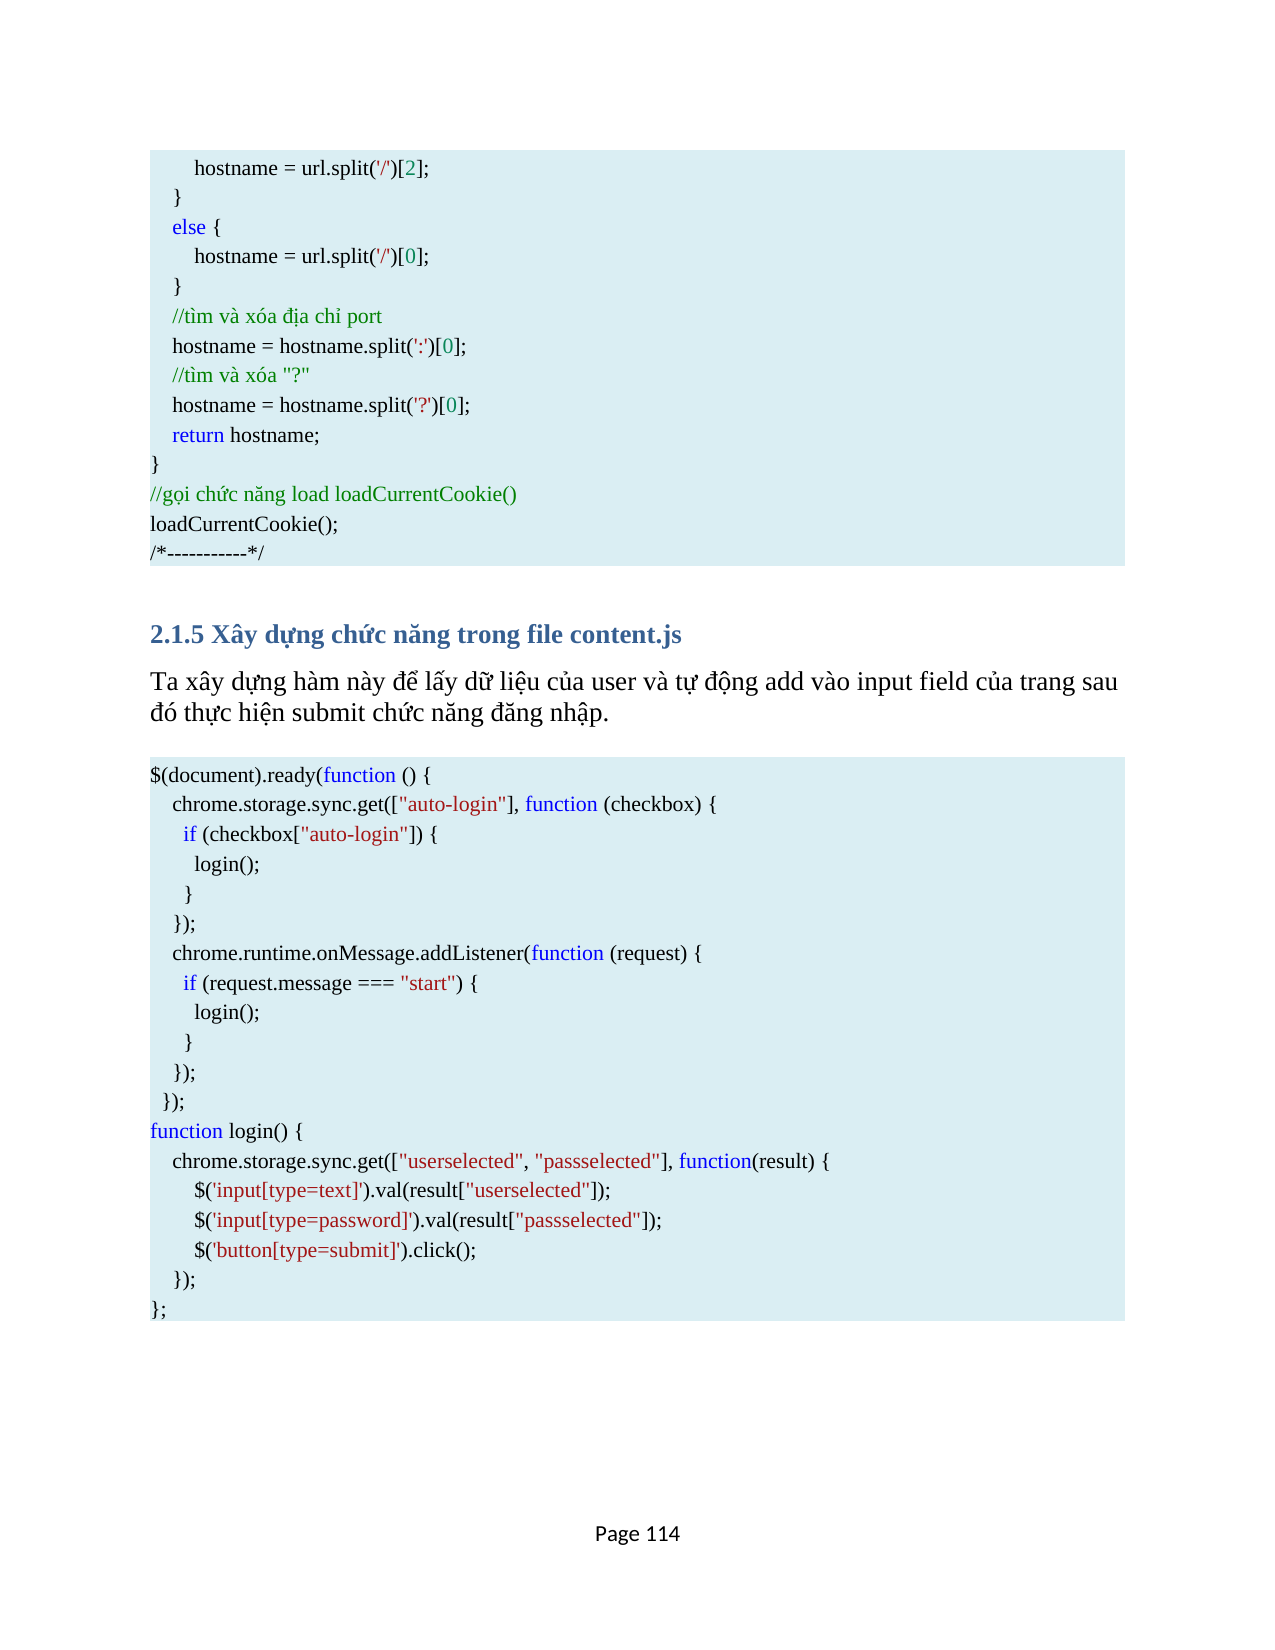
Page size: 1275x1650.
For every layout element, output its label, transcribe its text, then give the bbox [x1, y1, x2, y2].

text chrome.runtime.onMessage.addListener(function (request) { [150, 935, 1125, 965]
text chrome.storage.sync.get(["userselected", "passselected"], function(result) { [150, 1143, 1125, 1173]
text else { [150, 209, 1125, 239]
text $('input[type=password]').val(result["passselected"]); [150, 1203, 1125, 1232]
text /*-----------*/ [150, 536, 1125, 566]
text } [150, 447, 1125, 477]
text }); [150, 1262, 1125, 1292]
text hostname = url.split('/')[0]; [150, 239, 1125, 269]
text loadCurrentCookie(); [150, 506, 1125, 536]
text }); [150, 1054, 1125, 1084]
text return hostname; [150, 417, 1125, 447]
text }); [150, 1084, 1125, 1113]
text login(); [150, 846, 1125, 876]
text } [150, 1024, 1125, 1054]
text chrome.storage.sync.get(["auto-login"], function (checkbox) { [150, 787, 1125, 817]
text if (checkbox["auto-login"]) { [150, 817, 1125, 846]
text hostname = hostname.split(':')[0]; [150, 328, 1125, 358]
text hostname = hostname.split('?')[0]; [150, 387, 1125, 417]
text $('button[type=submit]').click(); [150, 1232, 1125, 1262]
text if (request.message === "start") { [150, 965, 1125, 995]
text Ta xây dựng hàm này để lấy dữ liệu của user và tự động add vào input field của trang sau đó thực hiện submit chức năng đăng nhập. [150, 665, 1125, 728]
text function login() { [150, 1113, 1125, 1143]
text //tìm và xóa "?" [150, 358, 1125, 387]
text $('input[type=text]').val(result["userselected"]); [150, 1173, 1125, 1203]
text }; [150, 1292, 1125, 1321]
text $(document).ready(function () { [150, 757, 1125, 787]
text login(); [150, 995, 1125, 1024]
text //gọi chức năng load loadCurrentCookie() [150, 477, 1125, 506]
text } [150, 180, 1125, 209]
text } [150, 876, 1125, 906]
text 2.1.5 Xây dựng chức năng trong file content.js [150, 619, 1125, 650]
text hostname = url.split('/')[2]; [150, 150, 1125, 180]
text //tìm và xóa địa chỉ port [150, 298, 1125, 328]
text } [150, 269, 1125, 298]
text }); [150, 906, 1125, 935]
